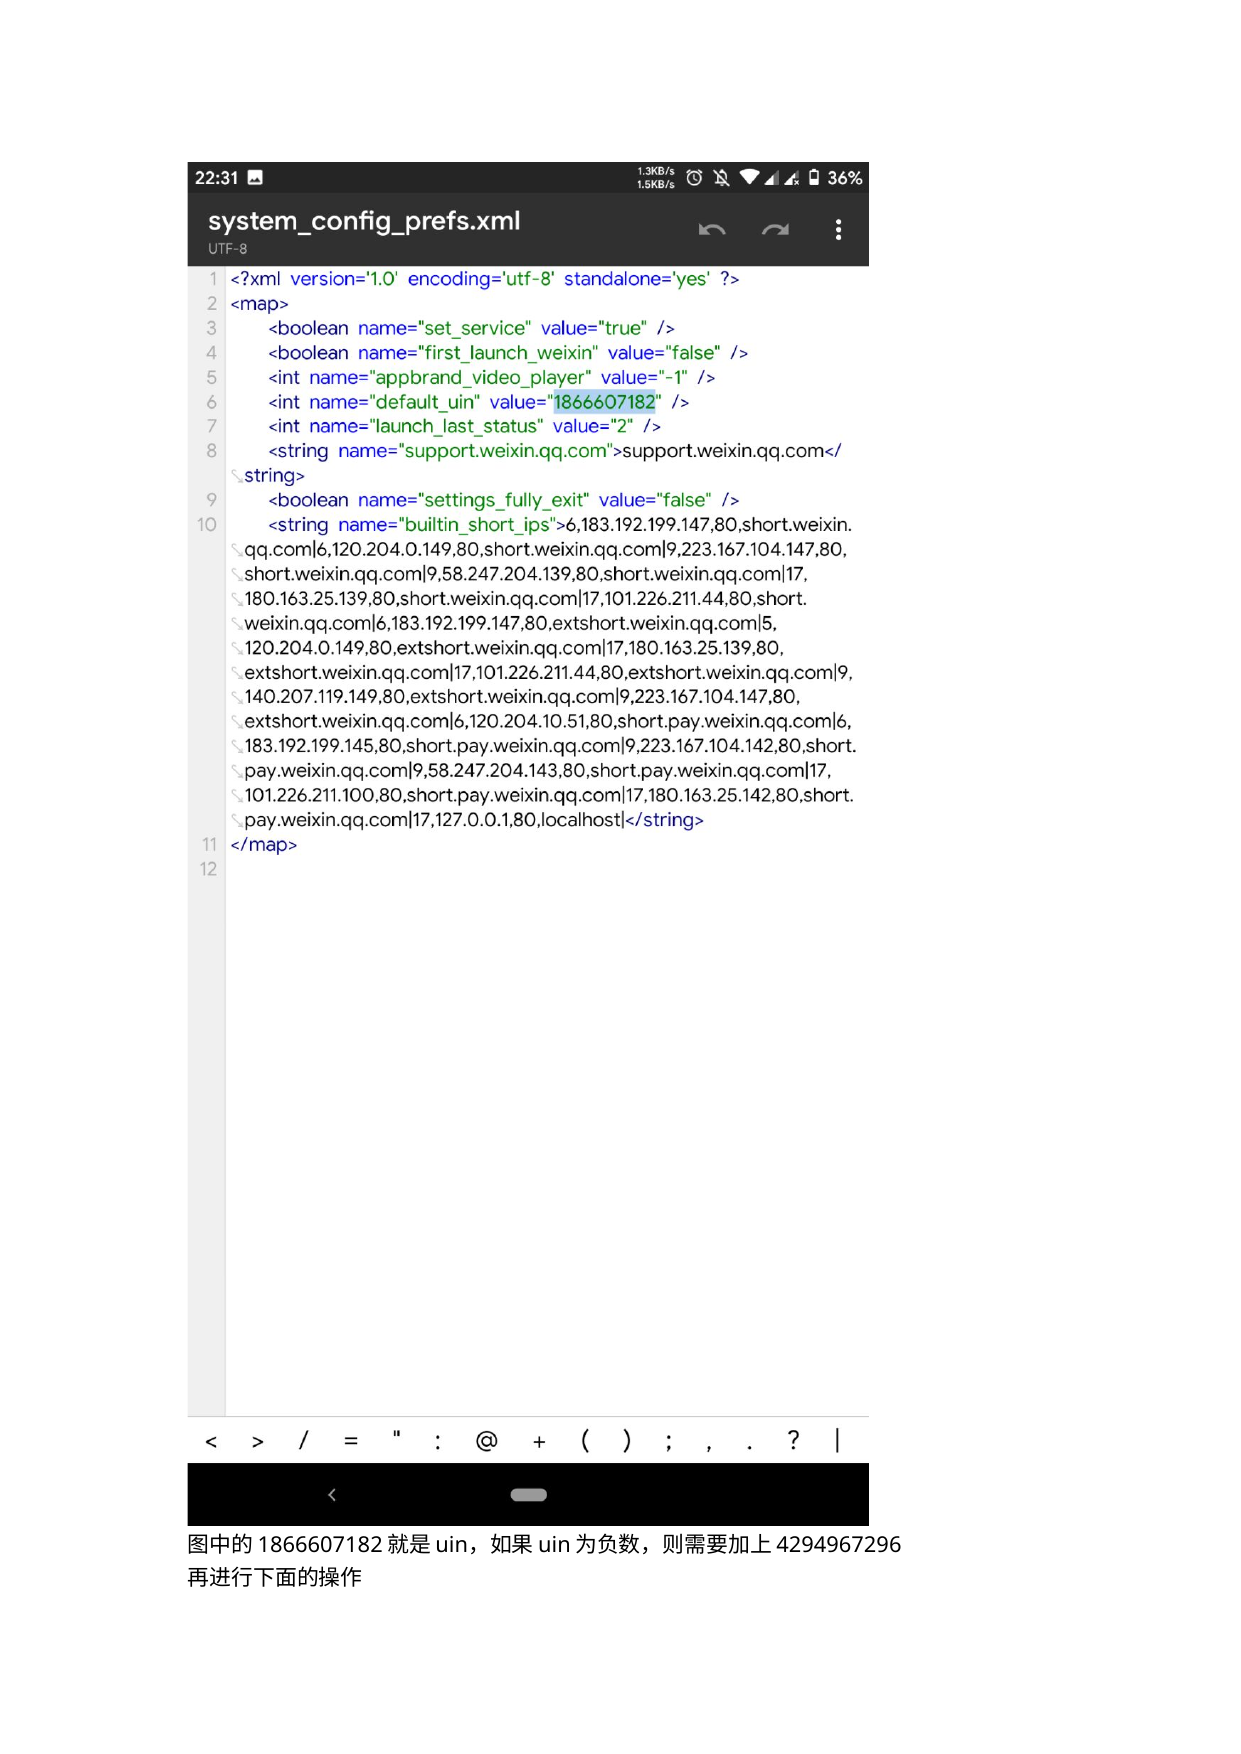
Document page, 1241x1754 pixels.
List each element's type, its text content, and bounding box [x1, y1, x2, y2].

text 再进行下面的操作 [187, 1559, 1053, 1592]
text 图中的1866607182就是uin，如果uin为负数，则需要加上4294967296 [187, 1527, 1053, 1559]
picture [187, 162, 869, 1526]
